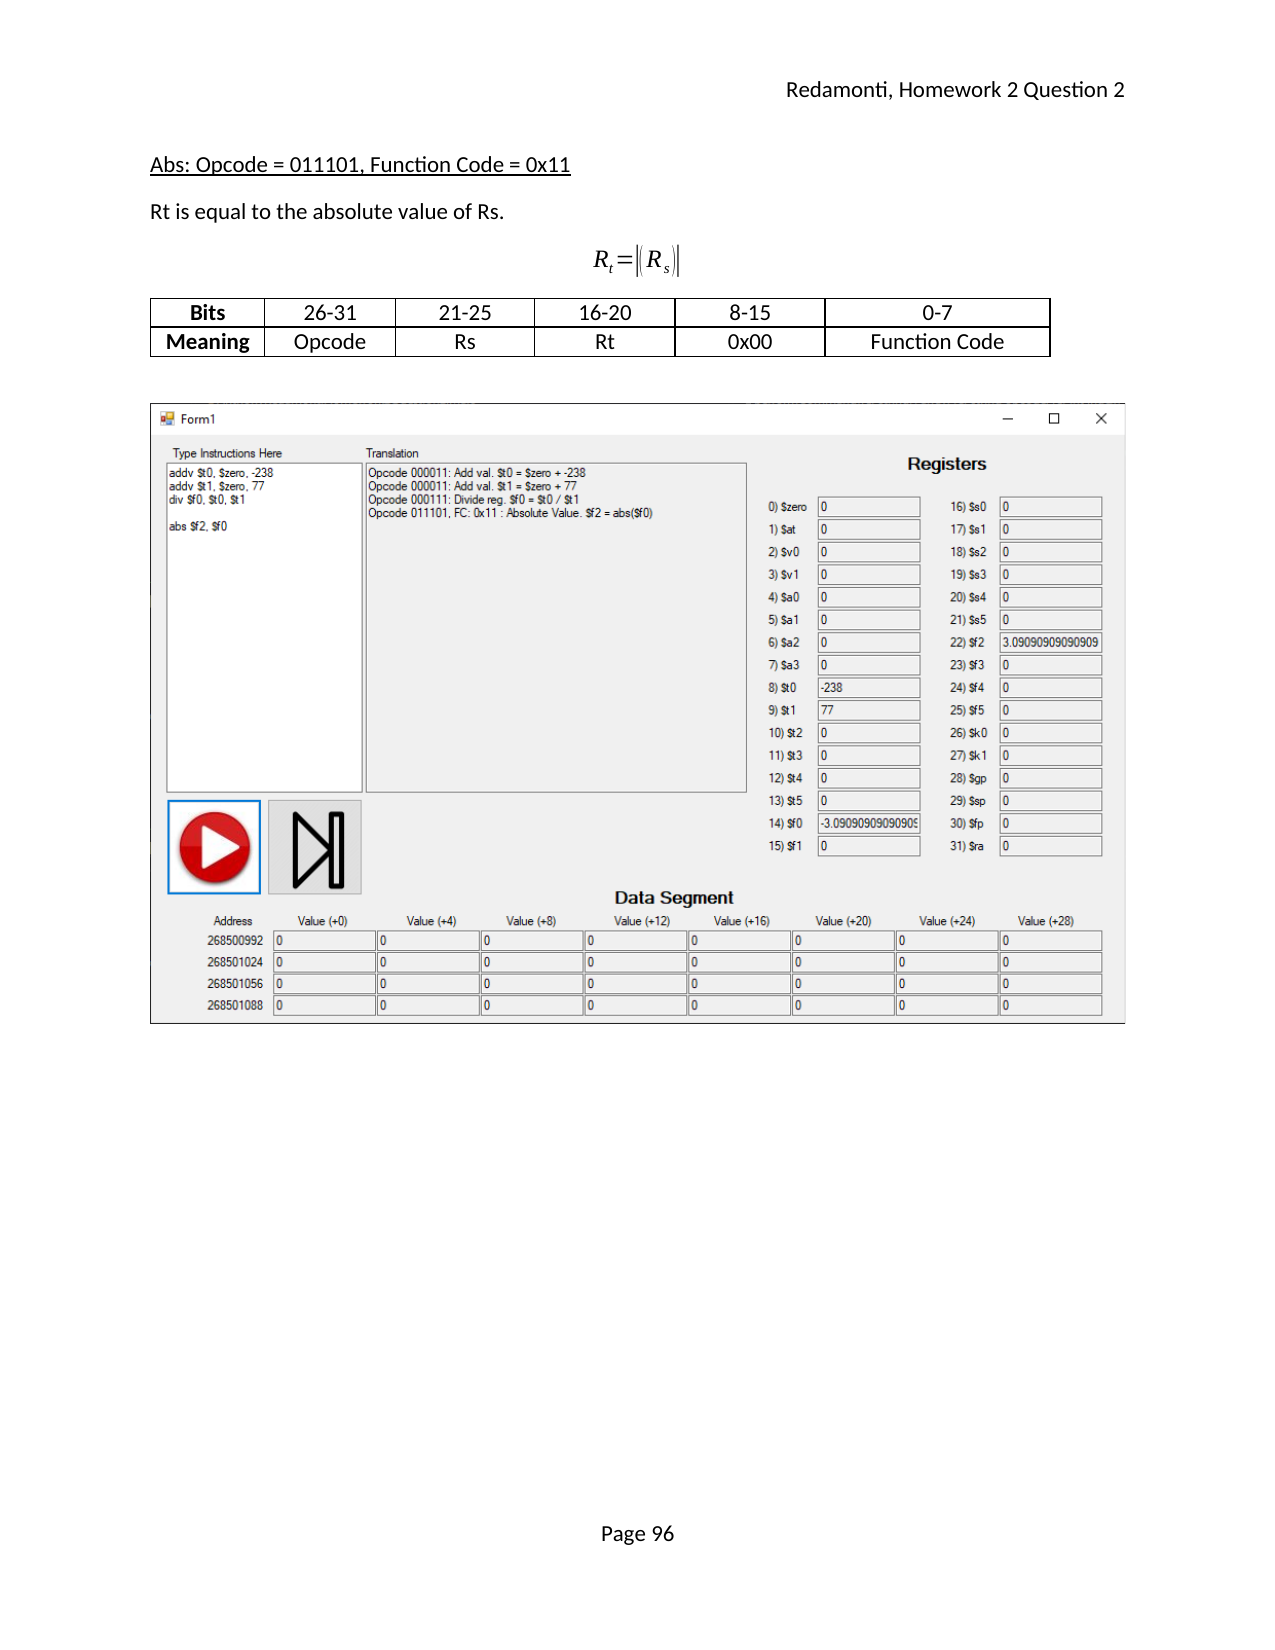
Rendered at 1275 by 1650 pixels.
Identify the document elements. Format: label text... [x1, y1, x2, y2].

table_cell Rs [396, 328, 534, 356]
table_cell 0x00 [676, 328, 824, 356]
table_header 21-25 [396, 299, 534, 326]
text Abs: Opcode = 011101, Function Code = 0x11 [150, 150, 1125, 178]
table_header Bits [151, 299, 264, 326]
table_cell Meaning [151, 328, 264, 356]
table_header 16-20 [535, 299, 674, 326]
table_cell Opcode [265, 328, 395, 356]
table_header 8-15 [676, 299, 824, 326]
picture [150, 403, 1125, 1024]
table_header 0-7 [826, 299, 1049, 326]
text Rt is equal to the absolute value of Rs. [150, 197, 1125, 225]
table_cell Function Code [826, 328, 1049, 356]
table_cell Rt [535, 328, 674, 356]
table_header 26-31 [265, 299, 395, 326]
